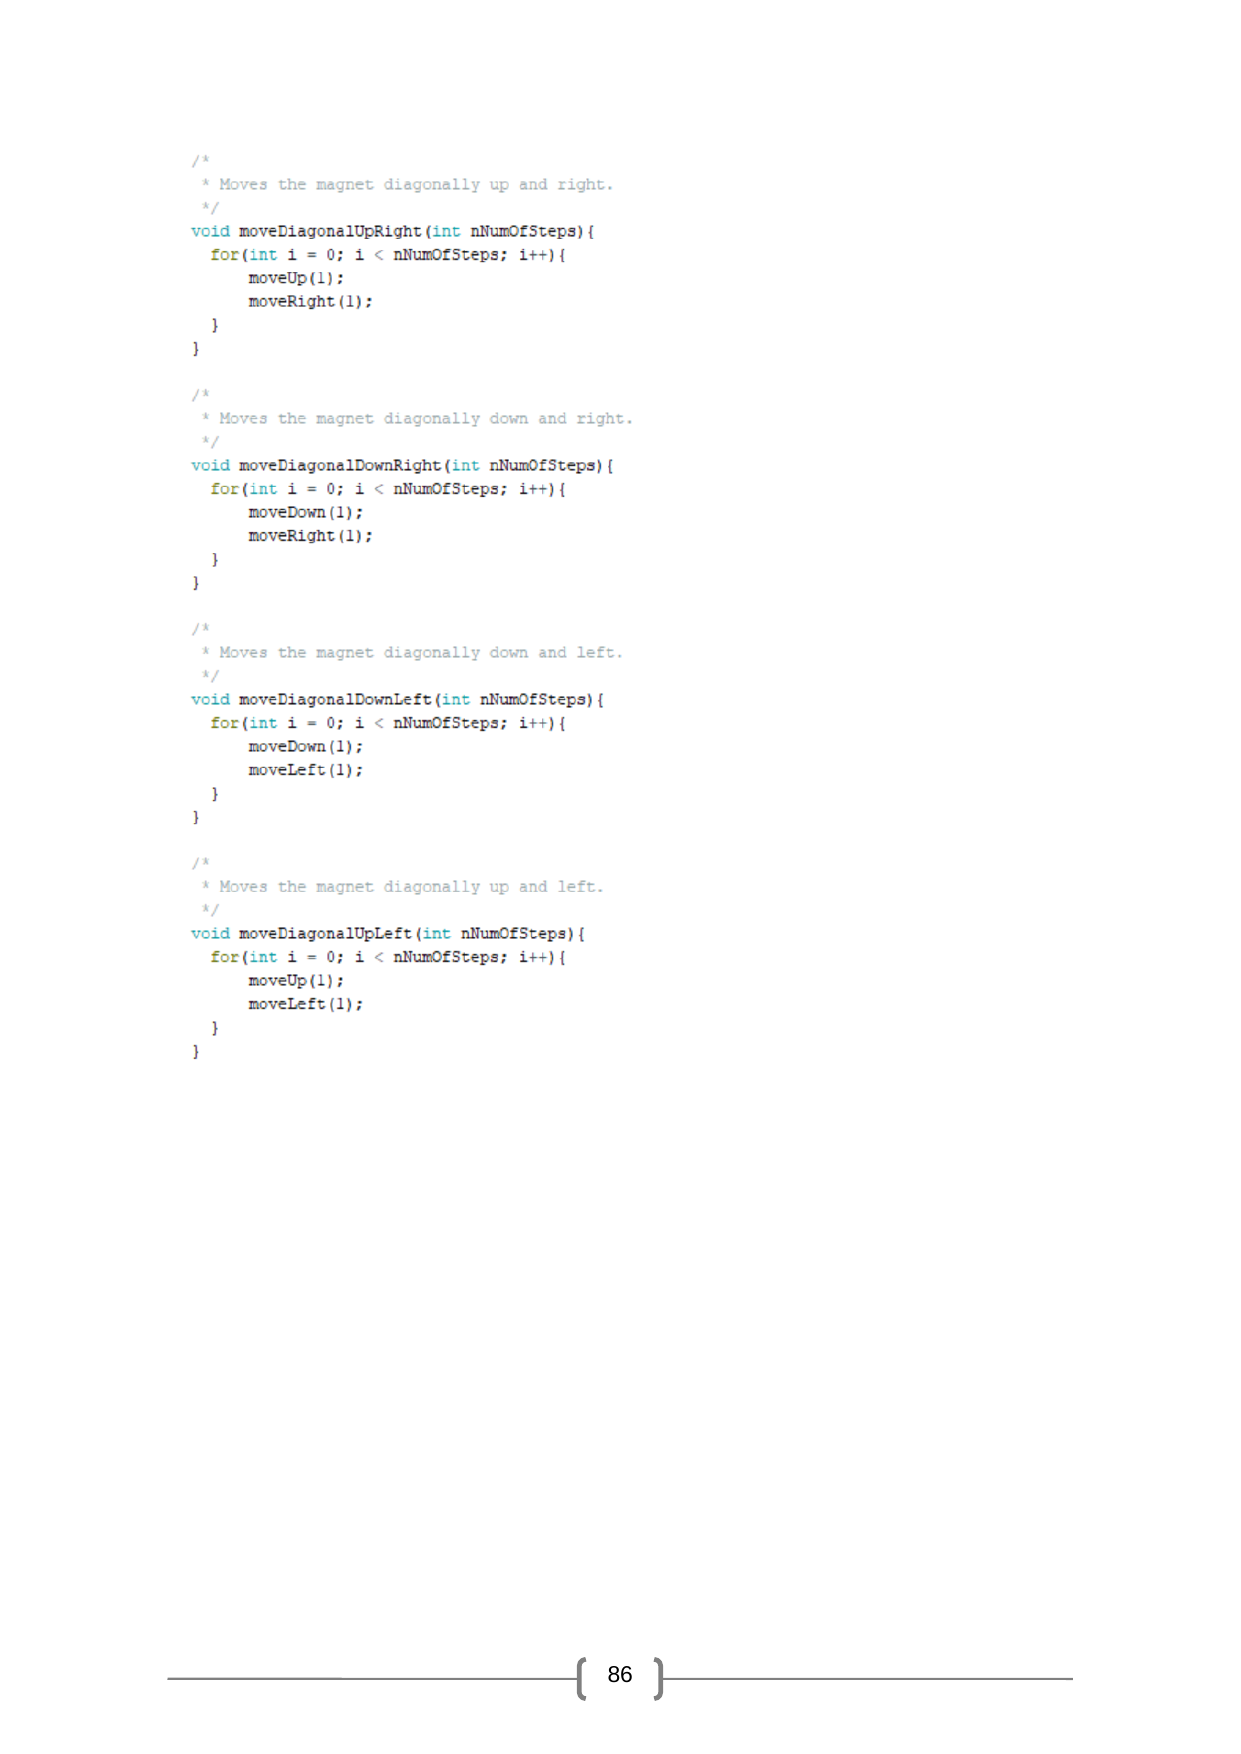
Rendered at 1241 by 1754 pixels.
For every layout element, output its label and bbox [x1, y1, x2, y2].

picture [187, 150, 1053, 1071]
